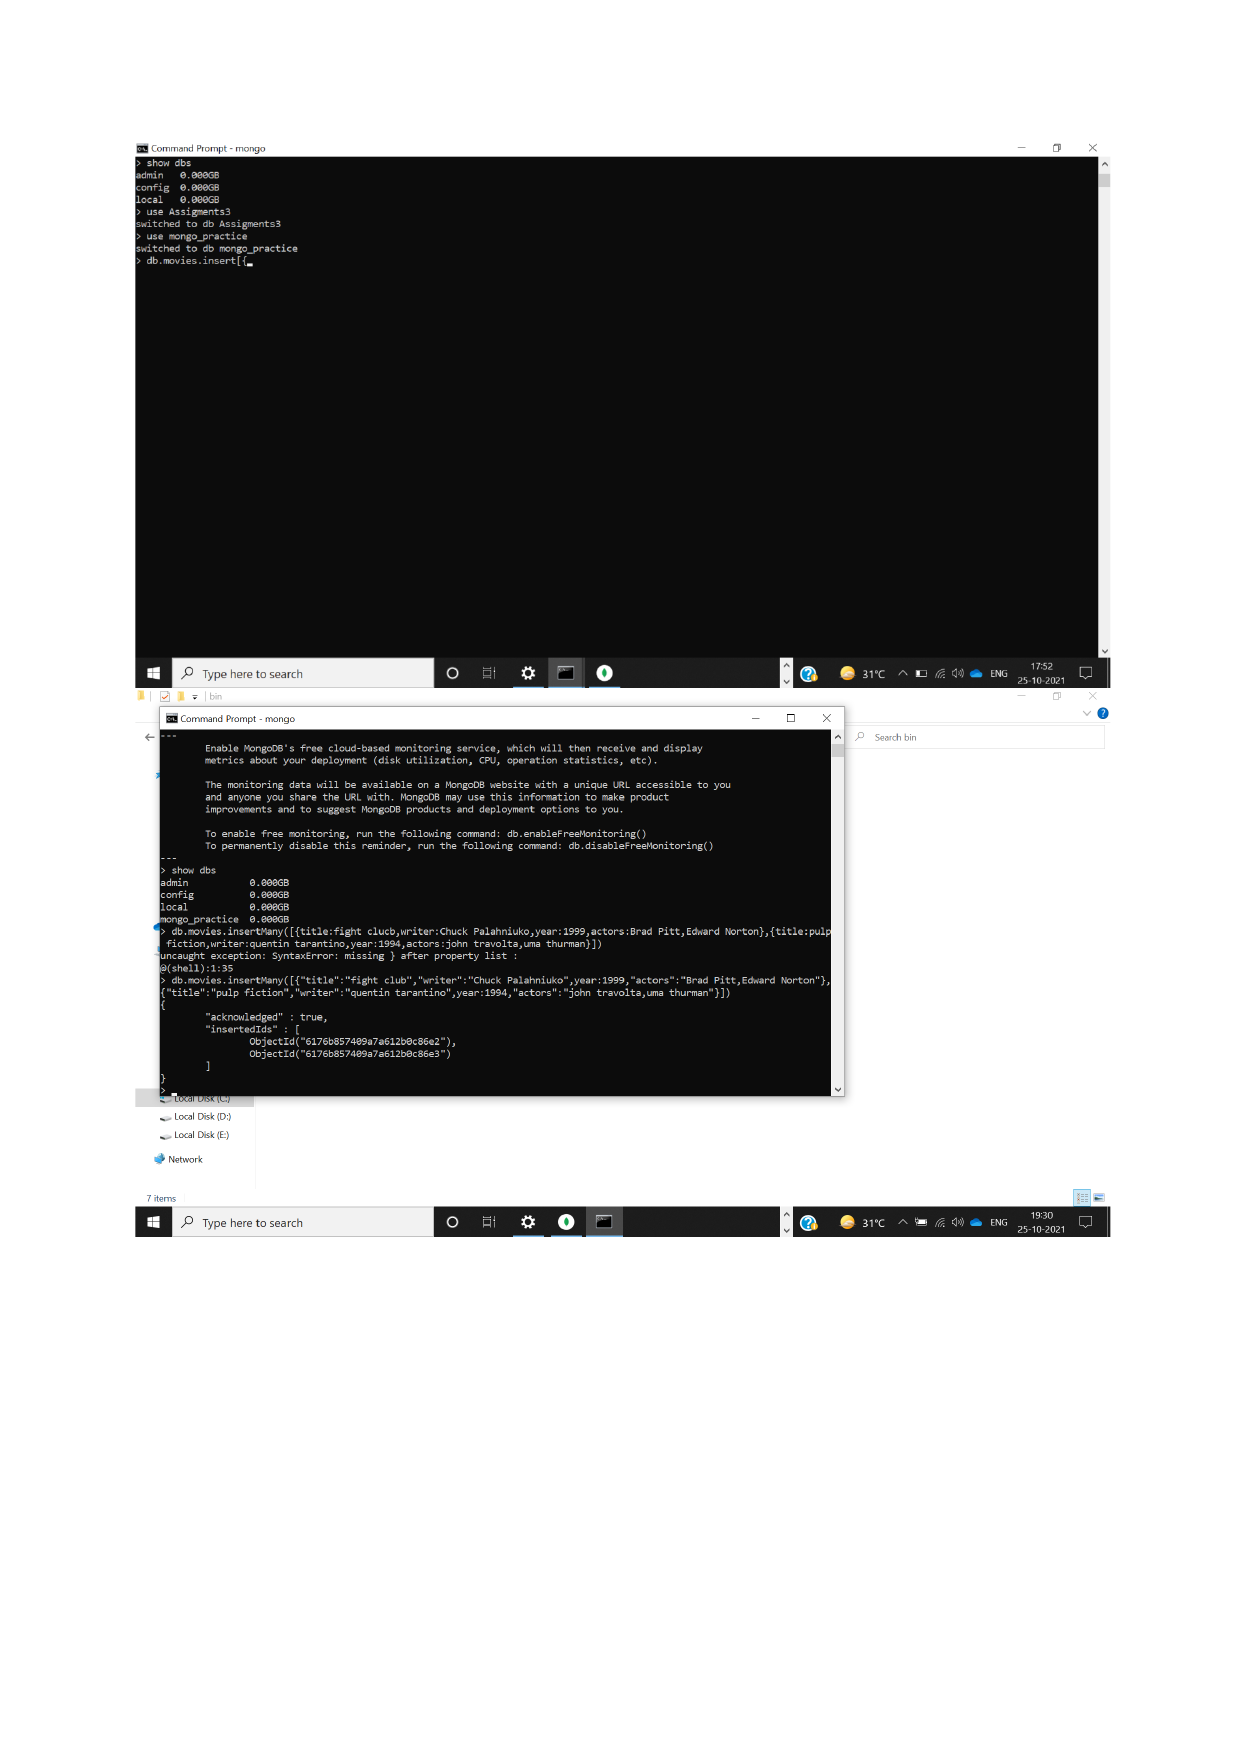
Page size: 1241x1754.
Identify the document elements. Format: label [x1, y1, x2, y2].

picture [135, 139, 1111, 1237]
